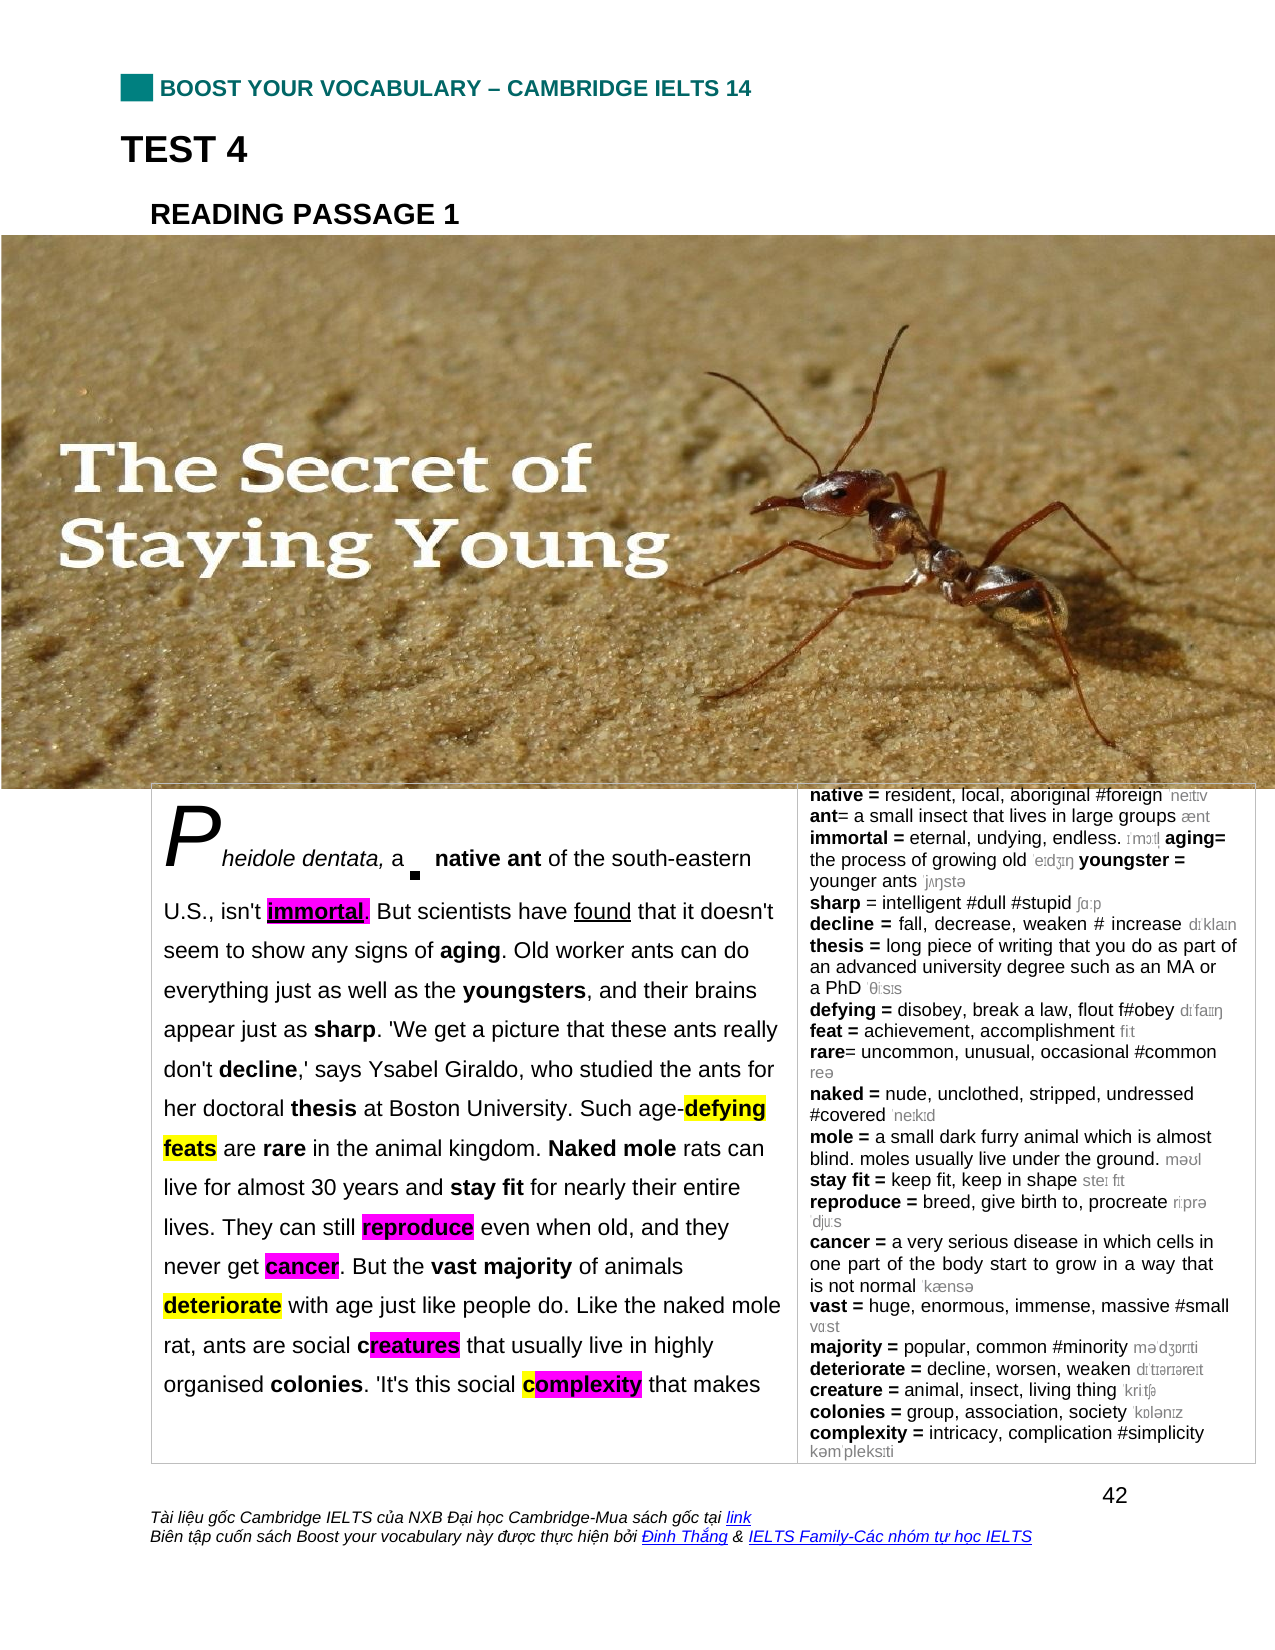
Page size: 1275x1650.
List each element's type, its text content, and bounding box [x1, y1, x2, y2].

table_header native = resident, local, aboriginal #foreign ˈneɪtɪv ant= a small insect that lives in large groups ænt immortal = eternal, undying, endless. ɪˈmɔːtl̩ aging= the process of growing old ˈeɪdʒɪŋ youngster = younger ants ˈjʌŋstə sharp = intelligent #dull #stupid ʃɑːp decline = fall, decrease, weaken # increase dɪˈklaɪn thesis = long piece of writing that you do as part of an advanced university degree such as an MA or a PhD ˈθiːsɪs defying = disobey, break a law, flout f#obey dɪˈfaɪɪŋ feat = achievement, accomplishment fiːt rare= uncommon, unusual, occasional #common reə naked = nude, unclothed, stripped, undressed #covered ˈneɪkɪd mole = a small dark furry animal which is almost blind. moles usually live under the ground. məʊl stay fit = keep fit, keep in shape steɪ fɪt reproduce = breed, give birth to, procreate riːprəˈdjuːs cancer = a very serious disease in which cells in one part of the body start to grow in a way that is not normal ˈkænsə vast = huge, enormous, immense, massive #small vɑːst majority = popular, common #minority məˈdʒɒrɪti deteriorate = decline, worsen, weaken dɪˈtɪərɪəreɪt creature = animal, insect, living thing ˈkriːtʃə colonies = group, association, society ˈkɒlənɪz complexity = intricacy, complication #simplicity kəmˈpleksɪti [798, 784, 1255, 1463]
picture [1, 235, 1275, 789]
subtitle TEST 4 [120, 127, 1275, 170]
text READING PASSAGE 1 [150, 197, 1275, 231]
table_header Pheidole dentata, a native ant of the south-eastern U.S., isn't immortal. But scientists have found that it doesn't seem to show any signs of aging. Old worker ants can do everything just as well as the youngsters, and their brains appear just as sharp. 'We get a picture that these ants really don't decline,' says Ysabel Giraldo, who studied the ants for her doctoral thesis at Boston University. Such age-defying feats are rare in the animal kingdom. Naked mole rats can live for almost 30 years and stay fit for nearly their entire lives. They can still reproduce even when old, and they never get cancer. But the vast majority of animals deteriorate with age just like people do. Like the naked mole rat, ants are social creatures that usually live in highly organised colonies. 'It's this social complexity that makes [152, 784, 797, 1463]
